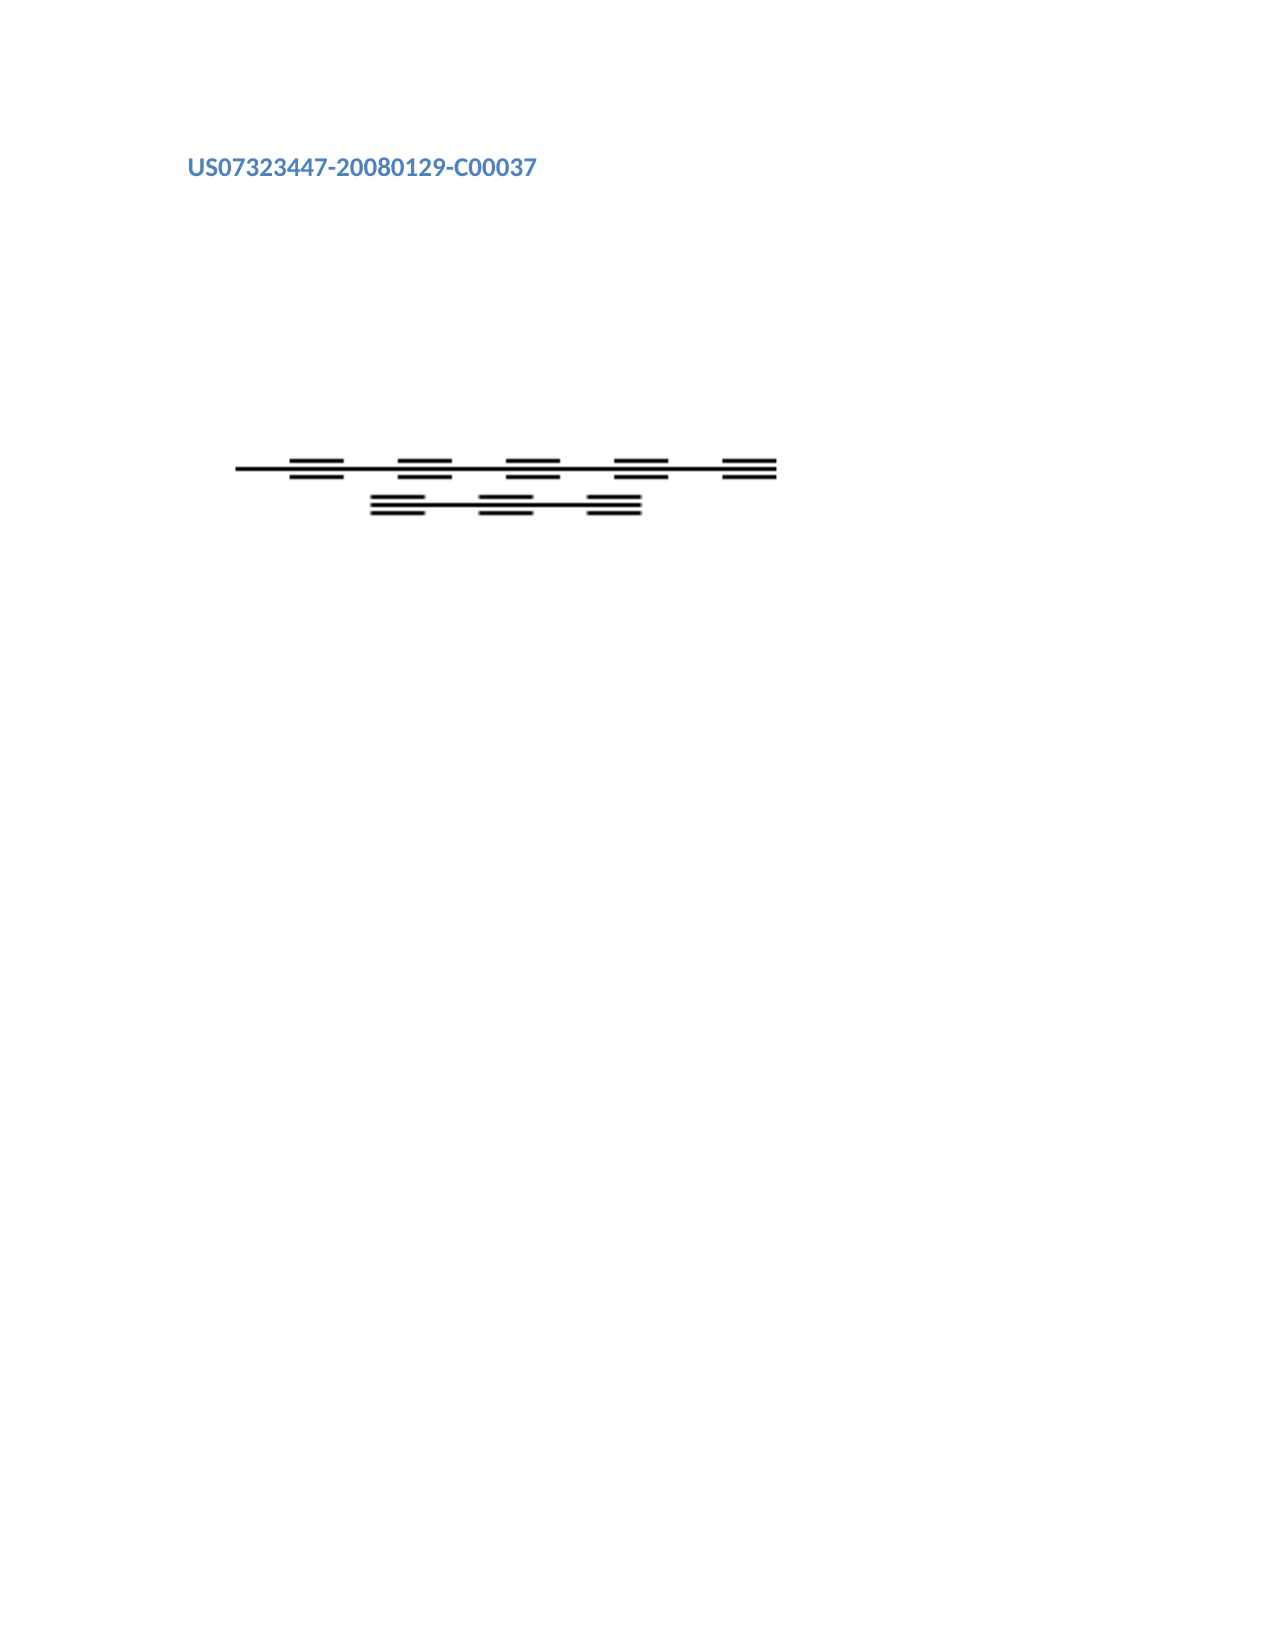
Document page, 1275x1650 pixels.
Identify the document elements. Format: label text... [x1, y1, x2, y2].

subtitle US07323447-20080129-C00037 [187, 150, 1087, 183]
picture [206, 187, 807, 788]
